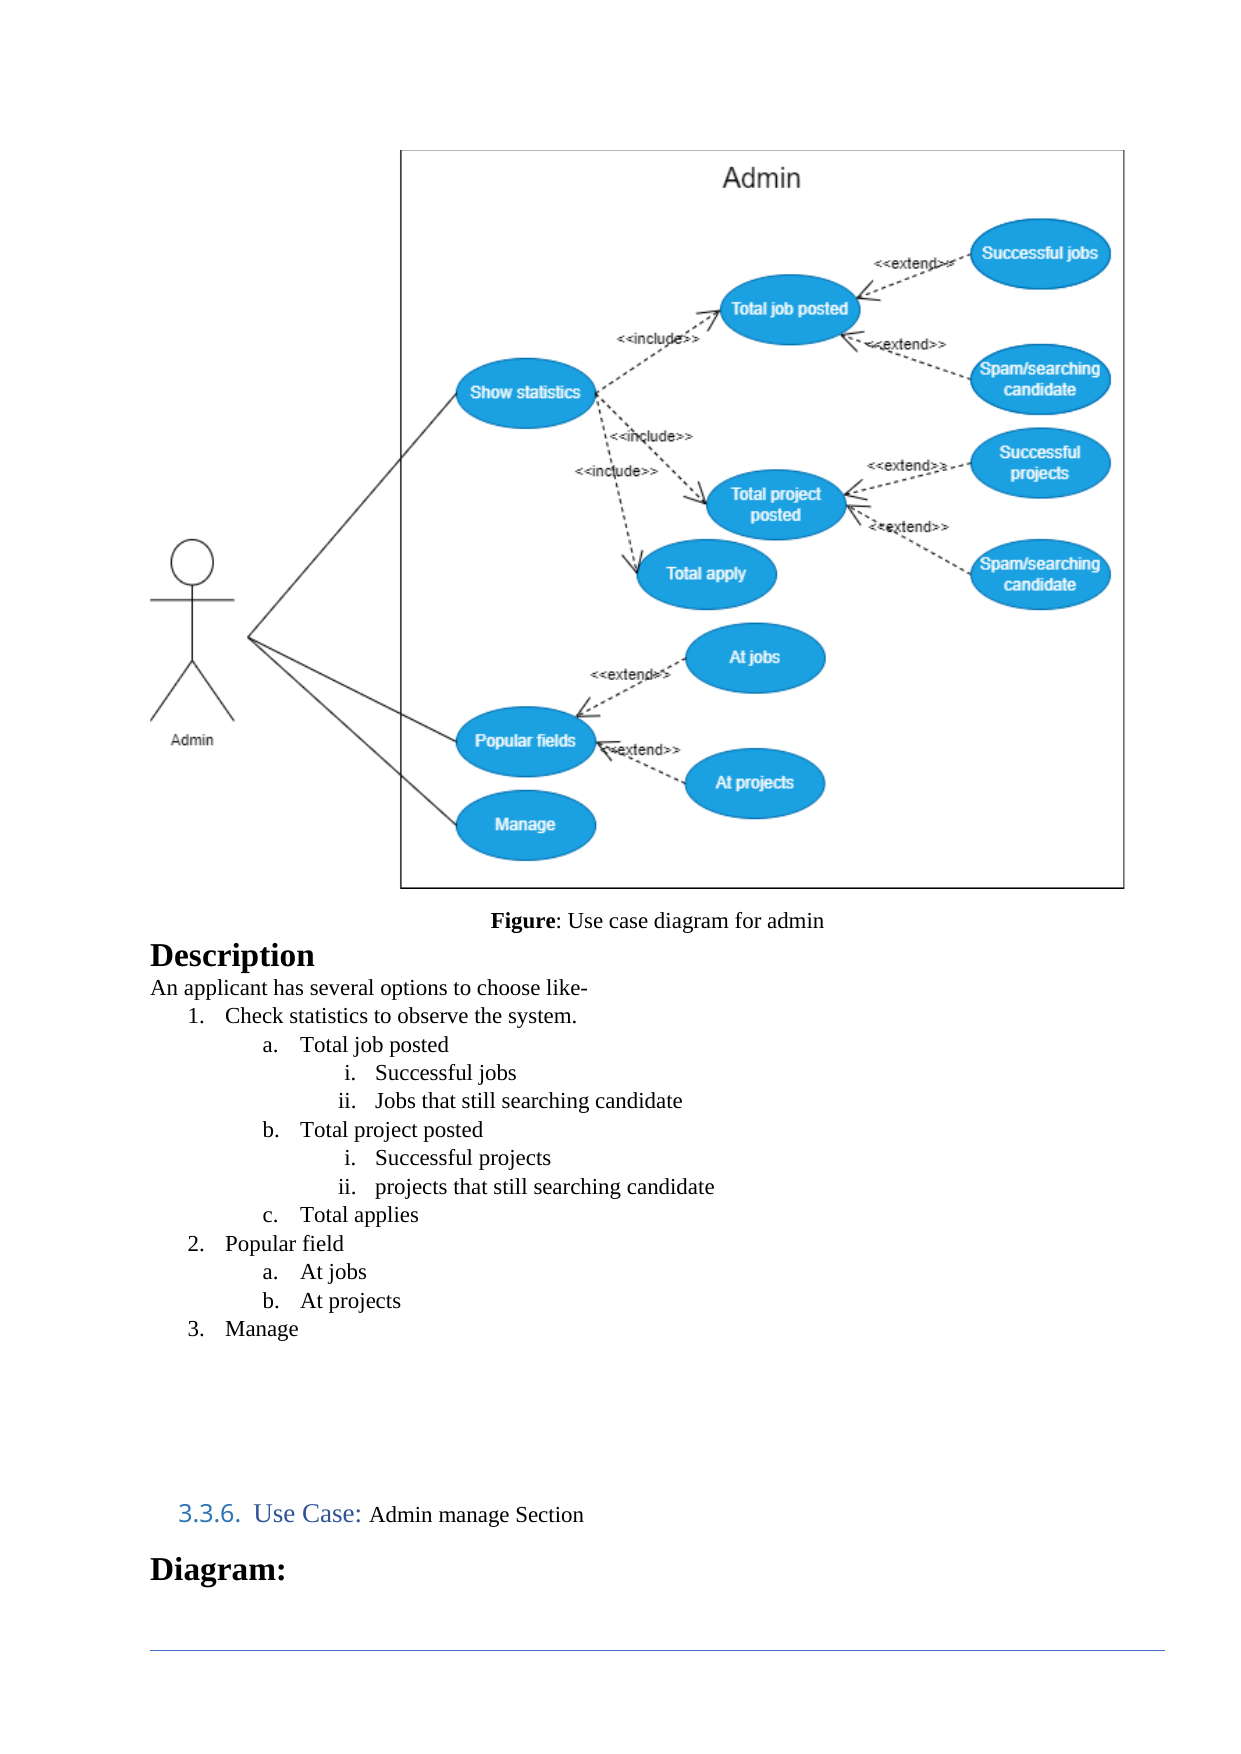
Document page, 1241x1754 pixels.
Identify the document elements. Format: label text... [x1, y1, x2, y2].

list Total job posted [262, 1031, 1165, 1057]
list Total applies [262, 1201, 1165, 1228]
picture [150, 150, 1125, 889]
list Successful jobs [356, 1059, 1165, 1086]
text Figure: Use case diagram for admin [150, 907, 1165, 933]
list Jobs that still searching candidate [356, 1088, 1165, 1114]
list Successful projects [356, 1144, 1165, 1171]
text Description [150, 936, 1165, 974]
text An applicant has several options to choose like- [150, 974, 1165, 1000]
text Diagram: [150, 1549, 1165, 1587]
list Popular field [187, 1230, 1165, 1256]
list At jobs [262, 1258, 1165, 1284]
list Manage [187, 1315, 1165, 1341]
list At projects [262, 1287, 1165, 1313]
list Total project posted [262, 1116, 1165, 1142]
list Use Case: Admin manage Section [178, 1496, 1165, 1529]
list projects that still searching candidate [356, 1173, 1165, 1199]
list Check statistics to observe the system. [187, 1002, 1165, 1029]
